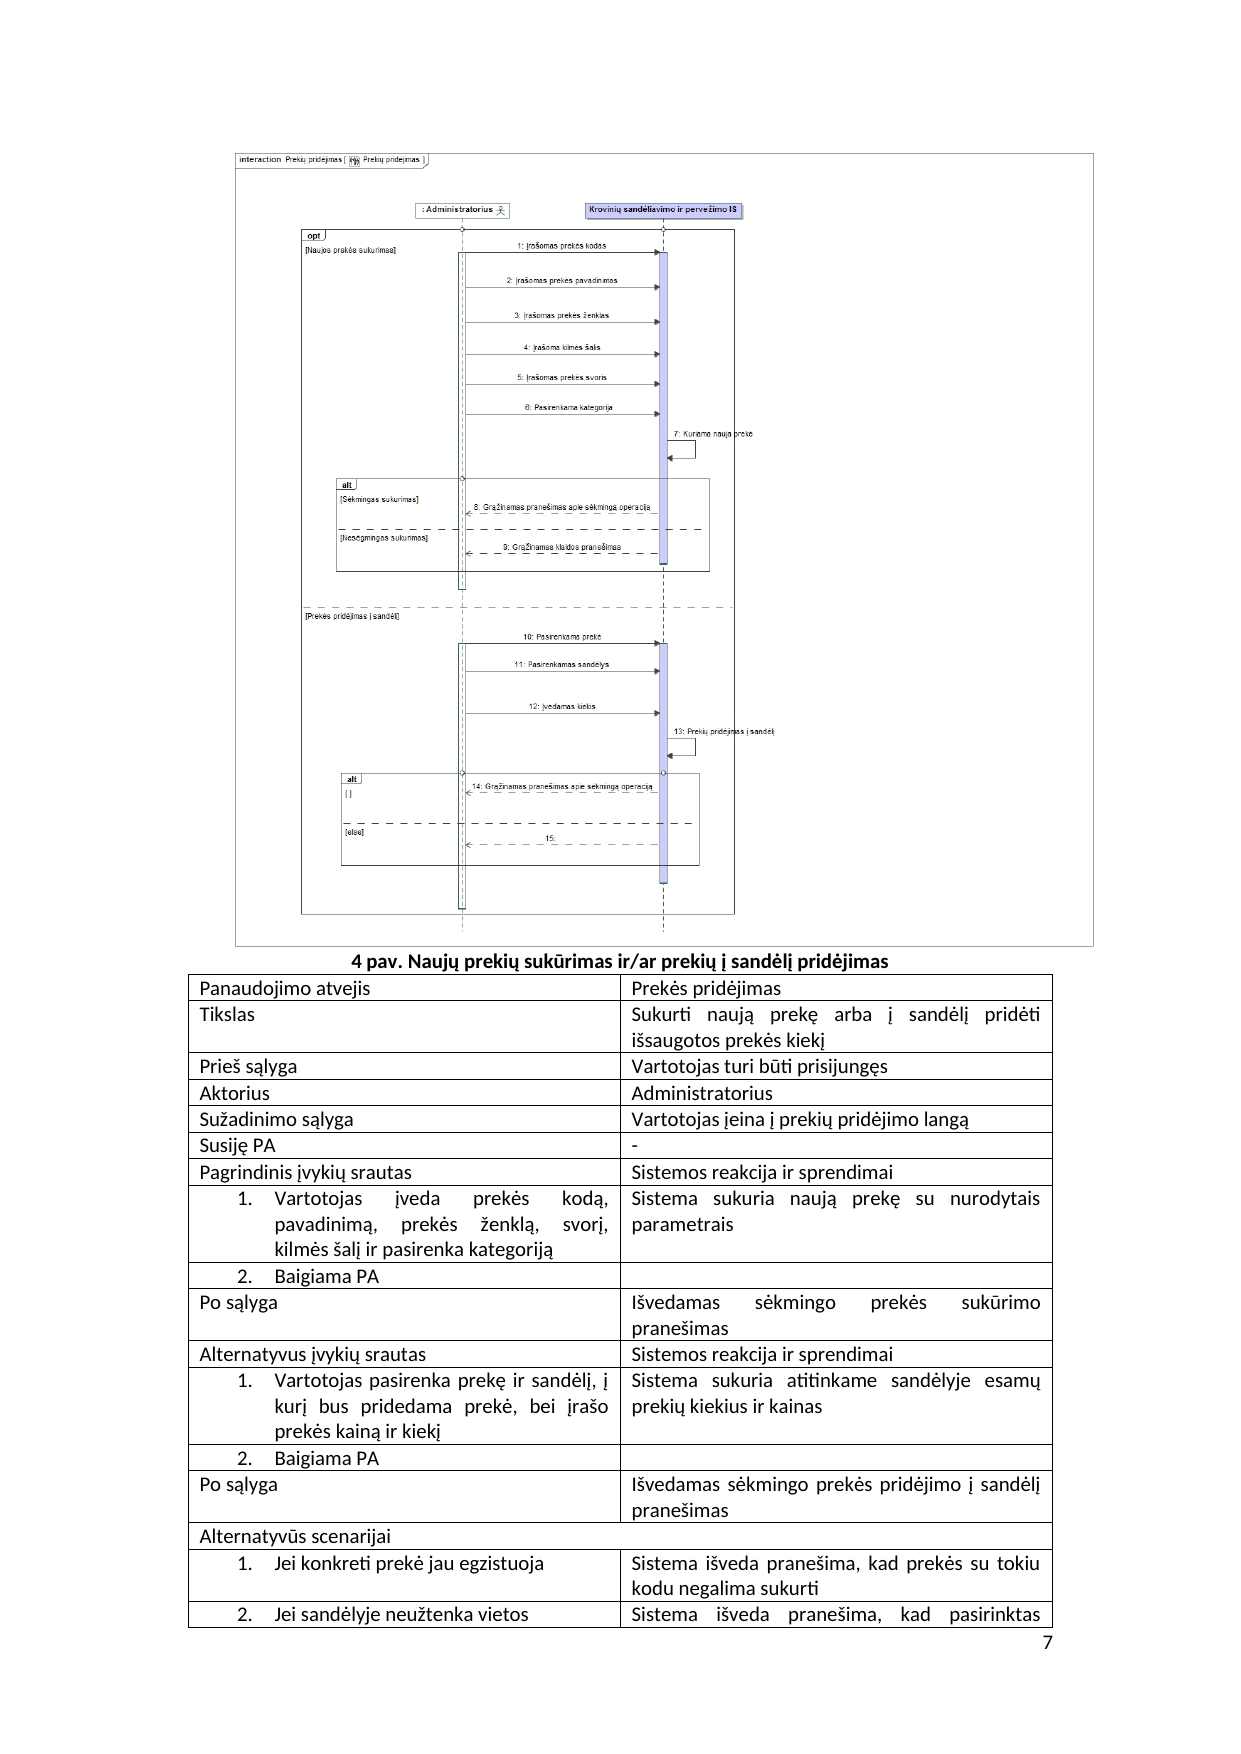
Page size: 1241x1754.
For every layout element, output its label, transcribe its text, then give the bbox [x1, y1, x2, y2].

table_cell Išvedamas sėkmingo prekės sukūrimo pranešimas [621, 1289, 1052, 1340]
table_cell - [621, 1133, 1052, 1158]
table_cell Po sąlyga [189, 1471, 620, 1522]
table_cell Sistema išveda pranešima, kad prekės su tokiu kodu negalima sukurti [621, 1550, 1052, 1601]
table_cell Baigiama PA [189, 1445, 620, 1470]
table_cell Sistema sukuria atitinkame sandėlyje esamų prekių kiekius ir kainas [621, 1368, 1052, 1444]
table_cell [621, 1602, 1052, 1627]
table_cell Baigiama PA [189, 1263, 620, 1288]
table_cell Sukurti naują prekę arba į sandėlį pridėti išsaugotos prekės kiekį [621, 1001, 1052, 1052]
table_cell Alternatyvus įvykių srautas [189, 1341, 620, 1367]
table_cell Tikslas [189, 1001, 620, 1052]
table_cell Išvedamas sėkmingo prekės pridėjimo į sandėlį pranešimas [621, 1471, 1052, 1522]
table_cell Sistemos reakcija ir sprendimai [621, 1159, 1052, 1184]
table_cell Aktorius [189, 1080, 620, 1105]
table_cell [189, 1602, 620, 1627]
table_header Panaudojimo atvejis [189, 975, 620, 1000]
table_header Prekės pridėjimas [621, 975, 1052, 1000]
table_cell Vartotojas įeina į prekių pridėjimo langą [621, 1106, 1052, 1132]
table_cell Administratorius [621, 1080, 1052, 1105]
table_cell Pagrindinis įvykių srautas [189, 1159, 620, 1184]
table_cell [621, 1445, 1052, 1470]
table_cell Vartotojas turi būti prisijungęs [621, 1053, 1052, 1079]
table_cell Vartotojas įveda prekės kodą, pavadinimą, prekės ženklą, svorį, kilmės šalį ir pasirenka kategoriją [189, 1186, 620, 1262]
table_cell Susiję PA [189, 1133, 620, 1158]
table_cell [621, 1263, 1052, 1288]
table_cell Sistema sukuria naują prekę su nurodytais parametrais [621, 1186, 1052, 1262]
table_cell Alternatyvūs scenarijai [189, 1523, 1052, 1549]
table_cell Sistemos reakcija ir sprendimai [621, 1341, 1052, 1367]
table_cell Prieš sąlyga [189, 1053, 620, 1079]
text 4 pav. Naujų prekių sukūrimas ir/ar prekių į sandėlį pridėjimas [187, 948, 1053, 974]
table_cell Sužadinimo sąlyga [189, 1106, 620, 1132]
table_cell Jei konkreti prekė jau egzistuoja [189, 1550, 620, 1601]
picture [231, 150, 1096, 949]
table_cell Vartotojas pasirenka prekę ir sandėlį, į kurį bus pridedama prekė, bei įrašo prekės kainą ir kiekį [189, 1368, 620, 1444]
table_cell Po sąlyga [189, 1289, 620, 1340]
